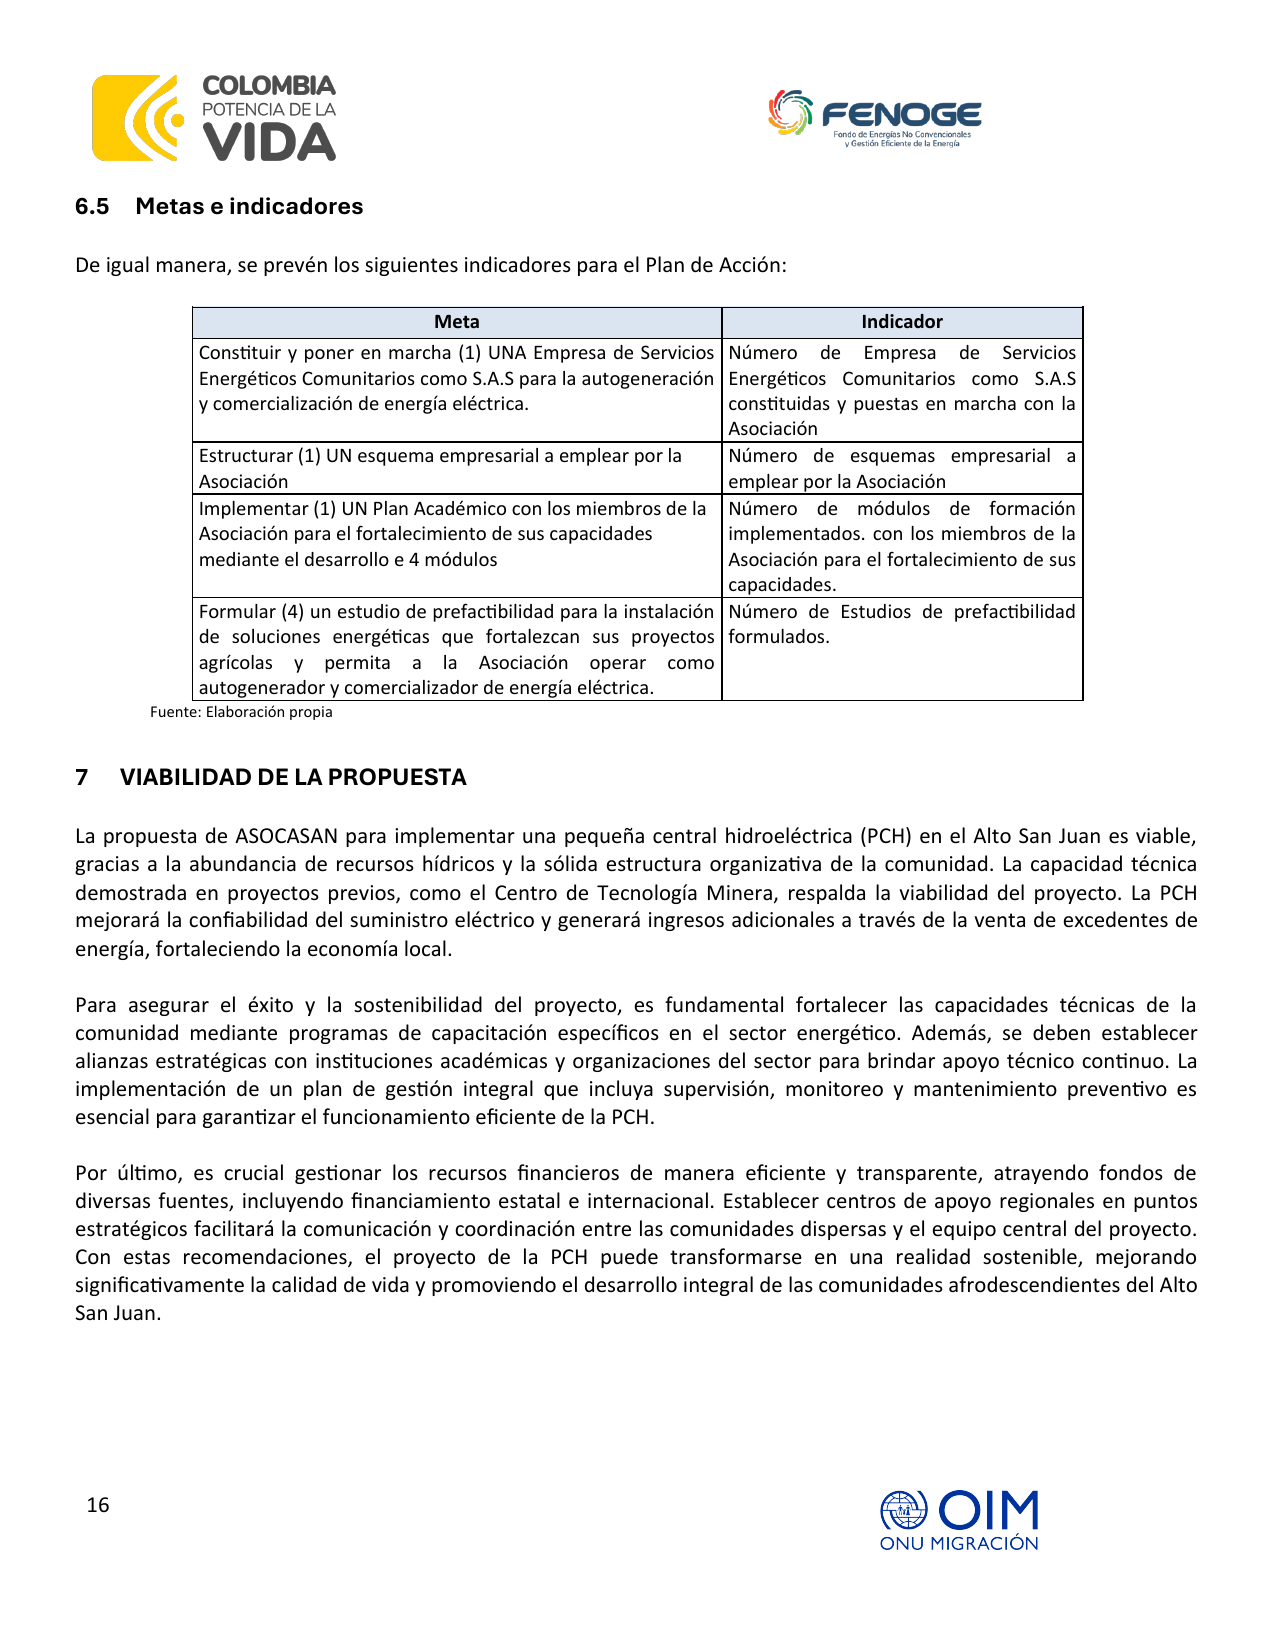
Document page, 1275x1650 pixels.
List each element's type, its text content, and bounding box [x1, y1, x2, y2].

table_header Indicador [723, 308, 1082, 338]
table_cell Número de módulos de formación implementados. con los miembros de la Asociación para el fortalecimiento de sus capacidades. [723, 495, 1082, 597]
picture [86, 73, 342, 163]
table_header Meta [193, 308, 721, 338]
text Para asegurar el éxito y la sostenibilidad del proyecto, es fundamental fortalecer las capacidades técnicas de la comunidad mediante programas de capacitación específicos en el sector energético. Además, se deben establecer alianzas estratégicas con instituciones académicas y organizaciones del sector para brindar apoyo técnico continuo. La implementación de un plan de gestión integral que incluya supervisión, monitoreo y mantenimiento preventivo es esencial para garantizar el funcionamiento eficiente de la PCH. [75, 990, 1200, 1130]
table_cell Constituir y poner en marcha (1) UNA Empresa de Servicios Energéticos Comunitarios como S.A.S para la autogeneración y comercialización de energía eléctrica. [193, 339, 721, 441]
table_cell Estructurar (1) UN esquema empresarial a emplear por la Asociación [193, 443, 721, 493]
text De igual manera, se prevén los siguientes indicadores para el Plan de Acción: [75, 250, 1200, 278]
table_cell Número de Empresa de Servicios Energéticos Comunitarios como S.A.S constituidas y puestas en marcha con la Asociación [723, 339, 1082, 441]
picture [880, 1490, 1038, 1550]
picture [767, 88, 984, 148]
table_cell Número de esquemas empresarial a emplear por la Asociación [723, 443, 1082, 493]
text Por último, es crucial gestionar los recursos financieros de manera eficiente y transparente, atrayendo fondos de diversas fuentes, incluyendo financiamiento estatal e internacional. Establecer centros de apoyo regionales en puntos estratégicos facilitará la comunicación y coordinación entre las comunidades dispersas y el equipo central del proyecto. Con estas recomendaciones, el proyecto de la PCH puede transformarse en una realidad sostenible, mejorando significativamente la calidad de vida y promoviendo el desarrollo integral de las comunidades afrodescendientes del Alto San Juan. [75, 1158, 1200, 1326]
text La propuesta de ASOCASAN para implementar una pequeña central hidroeléctrica (PCH) en el Alto San Juan es viable, gracias a la abundancia de recursos hídricos y la sólida estructura organizativa de la comunidad. La capacidad técnica demostrada en proyectos previos, como el Centro de Tecnología Minera, respalda la viabilidad del proyecto. La PCH mejorará la confiabilidad del suministro eléctrico y generará ingresos adicionales a través de la venta de excedentes de energía, fortaleciendo la economía local. [75, 822, 1200, 962]
table_cell Implementar (1) UN Plan Académico con los miembros de la Asociación para el fortalecimiento de sus capacidades mediante el desarrollo e 4 módulos [193, 495, 721, 597]
table_cell Número de Estudios de prefactibilidad formulados. [723, 598, 1082, 700]
text Fuente: Elaboración propia [150, 701, 1200, 722]
table_cell Formular (4) un estudio de prefactibilidad para la instalación de soluciones energéticas que fortalezcan sus proyectos agrícolas y permita a la Asociación operar como autogenerador y comercializador de energía eléctrica. [193, 598, 721, 700]
subtitle VIABILIDAD DE LA PROPUESTA [75, 762, 1200, 793]
subtitle Metas e indicadores [75, 191, 1200, 222]
